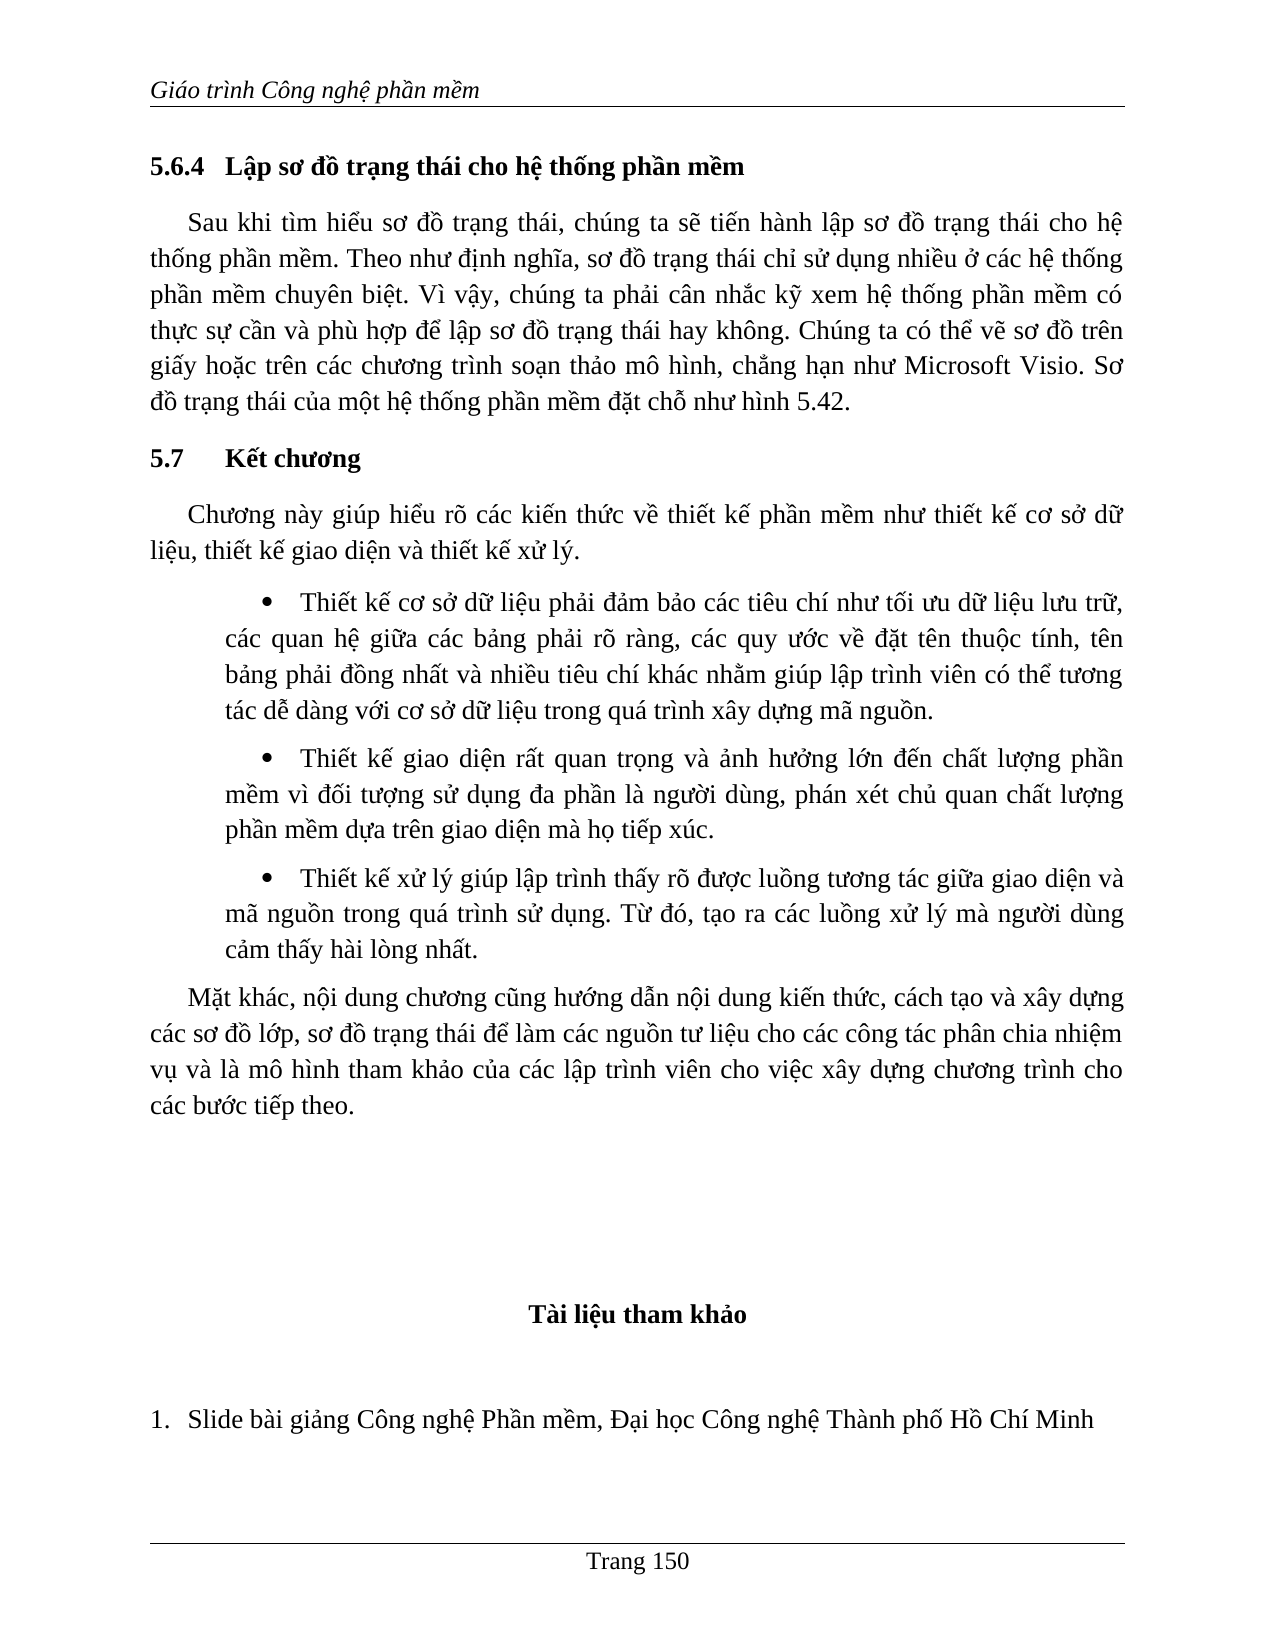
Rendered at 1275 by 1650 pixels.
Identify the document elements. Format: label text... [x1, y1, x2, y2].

text Sau khi tìm hiểu sơ đồ trạng thái, chúng ta sẽ tiến hành lập sơ đồ trạng thái cho hệ thống phần mềm. Theo như định nghĩa, sơ đồ trạng thái chỉ sử dụng nhiều ở các hệ thống phần mềm chuyên biệt. Vì vậy, chúng ta phải cân nhắc kỹ xem hệ thống phần mềm có thực sự cần và phù hợp để lập sơ đồ trạng thái hay không. Chúng ta có thể vẽ sơ đồ trên giấy hoặc trên các chương trình soạn thảo mô hình, chẳng hạn như Microsoft Visio. Sơ đồ trạng thái của một hệ thống phần mềm đặt chỗ như hình 5.42. [150, 207, 1125, 416]
subtitle Kết chương [150, 442, 1125, 473]
list Thiết kế xử lý giúp lập trình thấy rõ được luồng tương tác giữa giao diện và mã nguồn trong quá trình sử dụng. Từ đó, tạo ra các luồng xử lý mà người dùng cảm thấy hài lòng nhất. [225, 862, 1125, 964]
list Slide bài giảng Công nghệ Phần mềm, Đại học Công nghệ Thành phố Hồ Chí Minh [150, 1403, 1125, 1434]
text Mặt khác, nội dung chương cũng hướng dẫn nội dung kiến thức, cách tạo và xây dựng các sơ đồ lớp, sơ đồ trạng thái để làm các nguồn tư liệu cho các công tác phân chia nhiệm vụ và là mô hình tham khảo của các lập trình viên cho việc xây dựng chương trình cho các bước tiếp theo. [150, 982, 1125, 1120]
text Chương này giúp hiểu rõ các kiến thức về thiết kế phần mềm như thiết kế cơ sở dữ liệu, thiết kế giao diện và thiết kế xử lý. [150, 498, 1125, 565]
list Thiết kế giao diện rất quan trọng và ảnh hưởng lớn đến chất lượng phần mềm vì đối tượng sử dụng đa phần là người dùng, phán xét chủ quan chất lượng phần mềm dựa trên giao diện mà họ tiếp xúc. [225, 742, 1125, 845]
subtitle Lập sơ đồ trạng thái cho hệ thống phần mềm [150, 150, 1125, 181]
text Tài liệu tham khảo [150, 1298, 1125, 1329]
list Thiết kế cơ sở dữ liệu phải đảm bảo các tiêu chí như tối ưu dữ liệu lưu trữ, các quan hệ giữa các bảng phải rõ ràng, các quy ước về đặt tên thuộc tính, tên bảng phải đồng nhất và nhiều tiêu chí khác nhằm giúp lập trình viên có thể tương tác dễ dàng với cơ sở dữ liệu trong quá trình xây dựng mã nguồn. [225, 586, 1125, 725]
